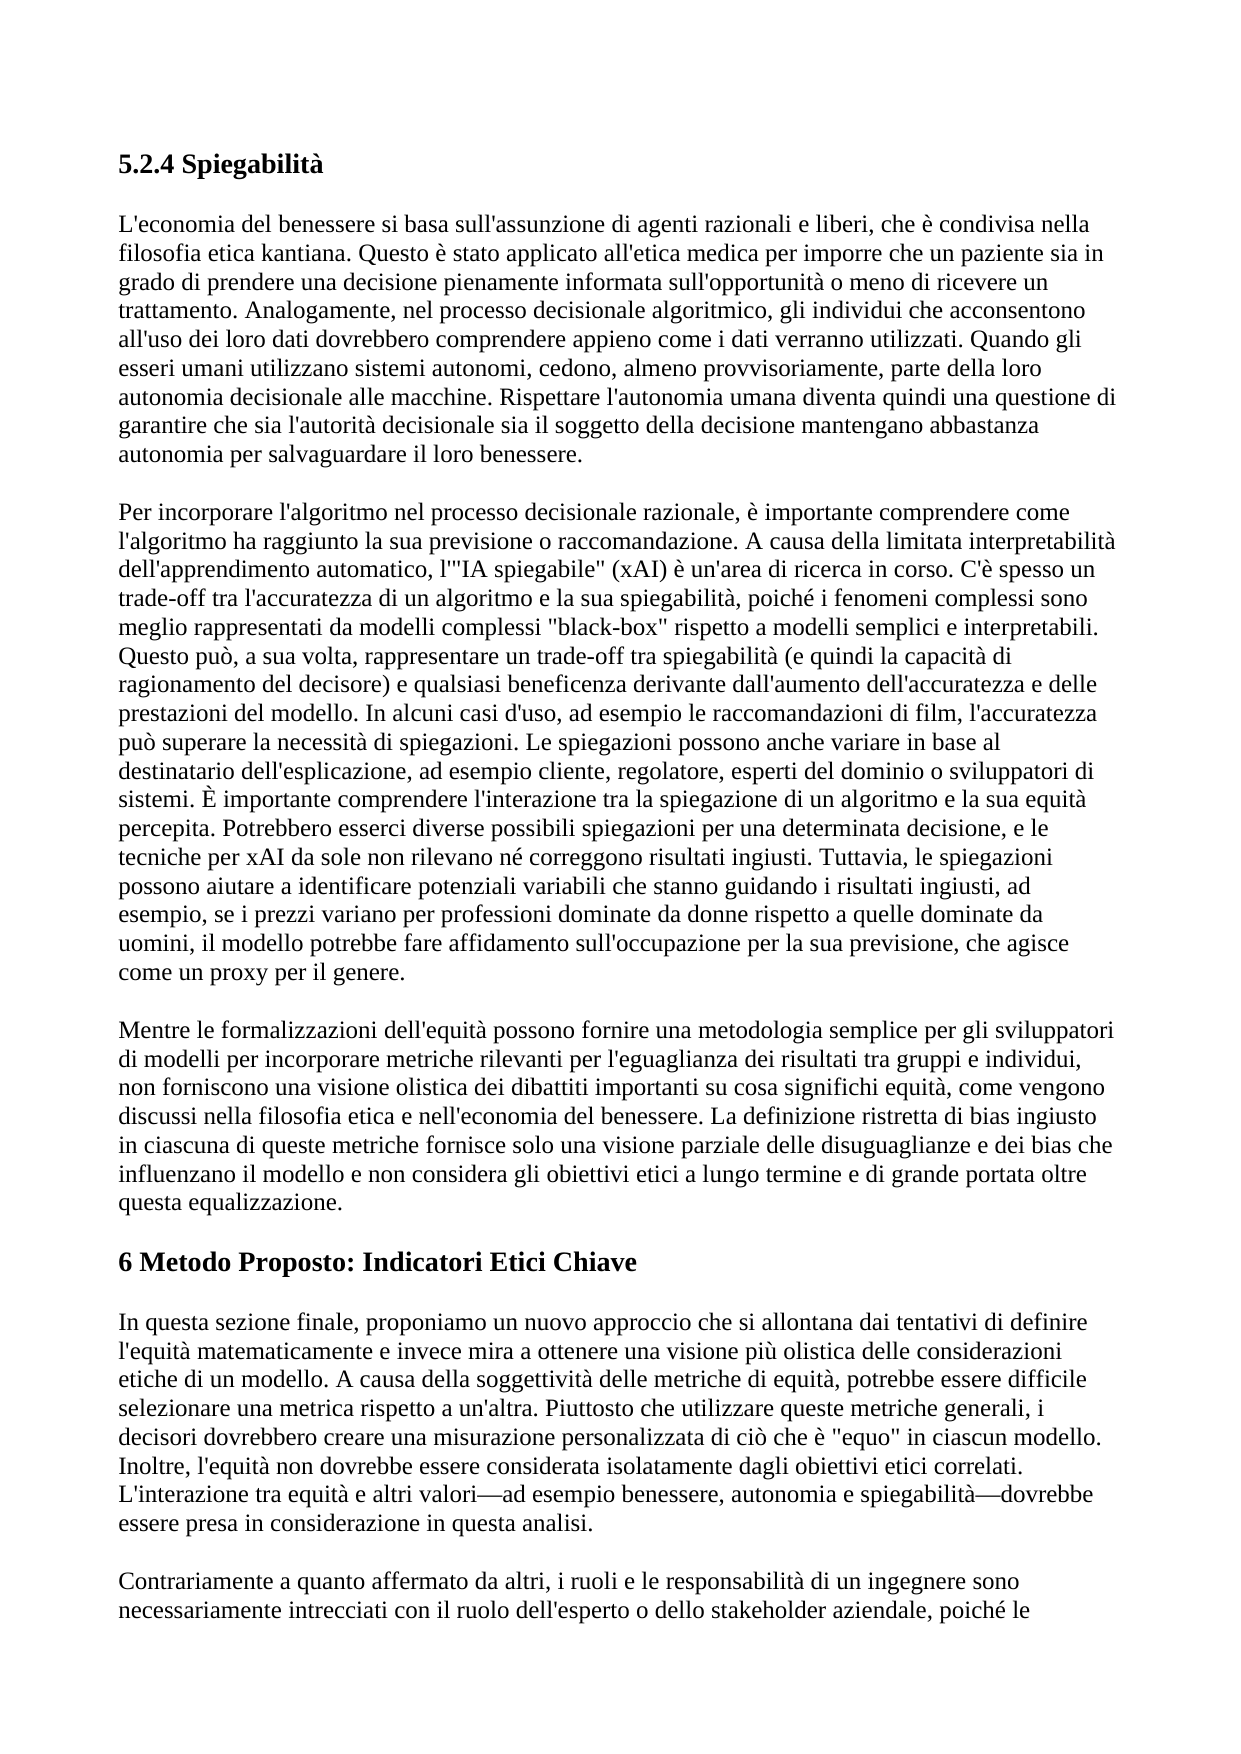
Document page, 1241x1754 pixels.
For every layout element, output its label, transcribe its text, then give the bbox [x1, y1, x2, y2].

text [118, 1566, 1122, 1624]
text L'economia del benessere si basa sull'assunzione di agenti razionali e liberi, che è condivisa nella filosofia etica kantiana. Questo è stato applicato all'etica medica per imporre che un paziente sia in grado di prendere una decisione pienamente informata sull'opportunità o meno di ricevere un trattamento. Analogamente, nel processo decisionale algoritmico, gli individui che acconsentono all'uso dei loro dati dovrebbero comprendere appieno come i dati verranno utilizzati. Quando gli esseri umani utilizzano sistemi autonomi, cedono, almeno provvisoriamente, parte della loro autonomia decisionale alle macchine. Rispettare l'autonomia umana diventa quindi una questione di garantire che sia l'autorità decisionale sia il soggetto della decisione mantengano abbastanza autonomia per salvaguardare il loro benessere. [118, 209, 1122, 468]
text Per incorporare l'algoritmo nel processo decisionale razionale, è importante comprendere come l'algoritmo ha raggiunto la sua previsione o raccomandazione. A causa della limitata interpretabilità dell'apprendimento automatico, l'"IA spiegabile" (xAI) è un'area di ricerca in corso. C'è spesso un trade-off tra l'accuratezza di un algoritmo e la sua spiegabilità, poiché i fenomeni complessi sono meglio rappresentati da modelli complessi "black-box" rispetto a modelli semplici e interpretabili. Questo può, a sua volta, rappresentare un trade-off tra spiegabilità (e quindi la capacità di ragionamento del decisore) e qualsiasi beneficenza derivante dall'aumento dell'accuratezza e delle prestazioni del modello. In alcuni casi d'uso, ad esempio le raccomandazioni di film, l'accuratezza può superare la necessità di spiegazioni. Le spiegazioni possono anche variare in base al destinatario dell'esplicazione, ad esempio cliente, regolatore, esperti del dominio o sviluppatori di sistemi. È importante comprendere l'interazione tra la spiegazione di un algoritmo e la sua equità percepita. Potrebbero esserci diverse possibili spiegazioni per una determinata decisione, e le tecniche per xAI da sole non rilevano né correggono risultati ingiusti. Tuttavia, le spiegazioni possono aiutare a identificare potenziali variabili che stanno guidando i risultati ingiusti, ad esempio, se i prezzi variano per professioni dominate da donne rispetto a quelle dominate da uomini, il modello potrebbe fare affidamento sull'occupazione per la sua previsione, che agisce come un proxy per il genere. [118, 497, 1122, 986]
text In questa sezione finale, proponiamo un nuovo approccio che si allontana dai tentativi di definire l'equità matematicamente e invece mira a ottenere una visione più olistica delle considerazioni etiche di un modello. A causa della soggettività delle metriche di equità, potrebbe essere difficile selezionare una metrica rispetto a un'altra. Piuttosto che utilizzare queste metriche generali, i decisori dovrebbero creare una misurazione personalizzata di ciò che è "equo" in ciascun modello. Inoltre, l'equità non dovrebbe essere considerata isolatamente dagli obiettivi etici correlati. L'interazione tra equità e altri valori—ad esempio benessere, autonomia e spiegabilità—dovrebbe essere presa in considerazione in questa analisi. [118, 1307, 1122, 1537]
subtitle 6 Metodo Proposto: Indicatori Etici Chiave [118, 1245, 1122, 1278]
text Mentre le formalizzazioni dell'equità possono fornire una metodologia semplice per gli sviluppatori di modelli per incorporare metriche rilevanti per l'eguaglianza dei risultati tra gruppi e individui, non forniscono una visione olistica dei dibattiti importanti su cosa significhi equità, come vengono discussi nella filosofia etica e nell'economia del benessere. La definizione ristretta di bias ingiusto in ciascuna di queste metriche fornisce solo una visione parziale delle disuguaglianze e dei bias che influenzano il modello e non considera gli obiettivi etici a lungo termine e di grande portata oltre questa equalizzazione. [118, 1015, 1122, 1216]
subtitle 5.2.4 Spiegabilità [118, 148, 1122, 180]
